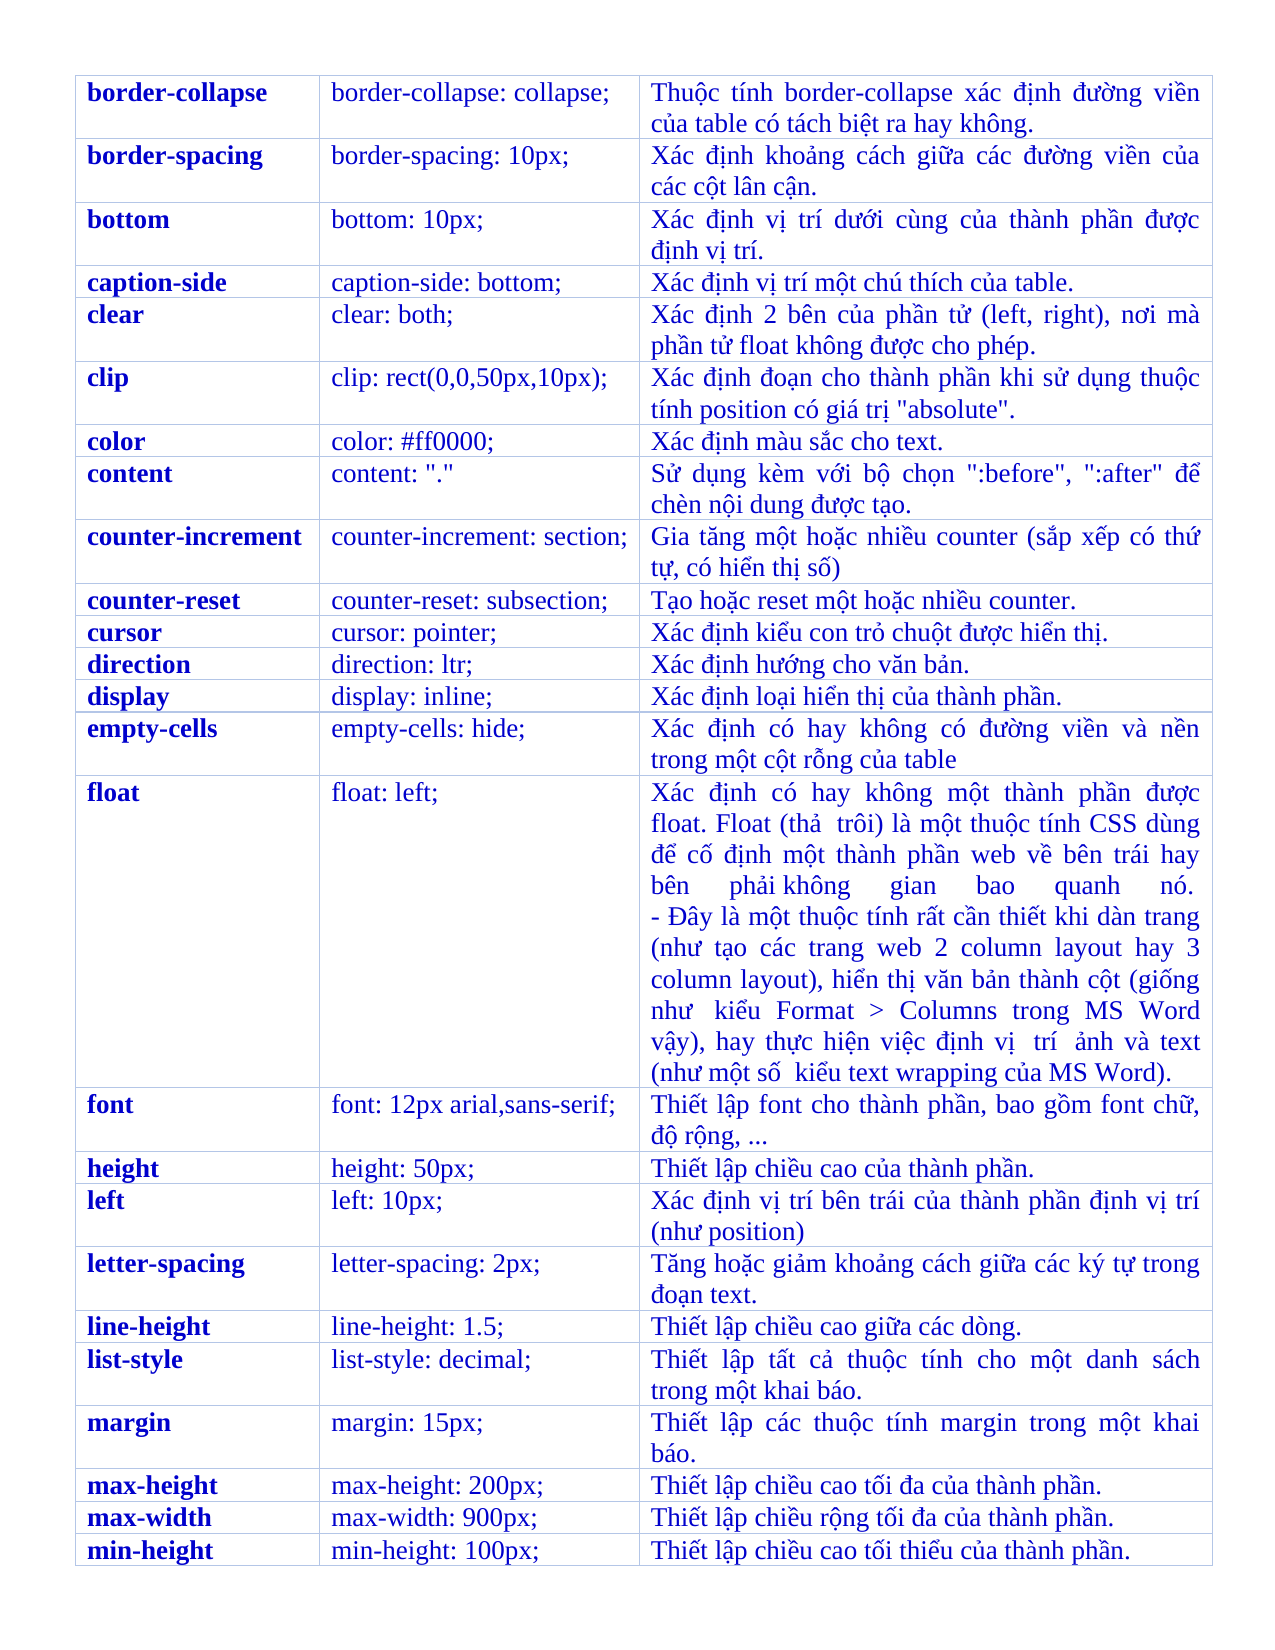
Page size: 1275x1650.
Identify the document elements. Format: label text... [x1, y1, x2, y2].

table_cell Thiết lập tất cả thuộc tính cho một danh sách trong một khai báo. [640, 1343, 1212, 1405]
table_cell letter-spacing [76, 1247, 319, 1309]
table_cell display: inline; [320, 680, 639, 711]
table_cell font [76, 1088, 319, 1151]
table_cell bottom: 10px; [320, 203, 639, 265]
table_cell cursor: pointer; [320, 616, 639, 647]
table_cell clear: both; [320, 298, 639, 361]
table_cell color [76, 425, 319, 456]
table_cell content: "." [320, 457, 639, 519]
table_cell Xác định kiểu con trỏ chuột được hiển thị. [640, 616, 1212, 647]
table_cell Thiết lập chiều cao tối thiểu của thành phần. [640, 1534, 1212, 1565]
table_cell line-height: 1.5; [320, 1311, 639, 1342]
table_cell Tăng hoặc giảm khoảng cách giữa các ký tự trong đoạn text. [640, 1247, 1212, 1309]
table_cell Xác định vị trí bên trái của thành phần định vị trí (như position) [640, 1184, 1212, 1246]
table_cell max-width: 900px; [320, 1502, 639, 1533]
table_cell min-height: 100px; [320, 1534, 639, 1565]
table_cell left: 10px; [320, 1184, 639, 1246]
table_cell margin: 15px; [320, 1406, 639, 1468]
table_cell list-style [76, 1343, 319, 1405]
table_cell caption-side: bottom; [320, 266, 639, 297]
table_cell height: 50px; [320, 1152, 639, 1183]
table_cell clip [76, 362, 319, 424]
table_cell Xác định có hay không một thành phần được float. Float (thả trôi) là một thuộc tính CSS dùng để cố định một thành phần web về bên trái hay bên phải không gian bao quanh nó. - Đây là một thuộc tính rất cần thiết khi dàn trang (như tạo các trang web 2 column layout hay 3 column layout), hiển thị văn bản thành cột (giống như kiểu Format > Columns trong MS Word vậy), hay thực hiện việc định vị trí ảnh và text (như một số kiểu text wrapping của MS Word). [640, 776, 1212, 1087]
table_cell Xác định loại hiển thị của thành phần. [640, 680, 1212, 711]
table_cell counter-increment: section; [320, 520, 639, 583]
table_cell bottom [76, 203, 319, 265]
table_cell Xác định hướng cho văn bản. [640, 648, 1212, 679]
table_cell list-style: decimal; [320, 1343, 639, 1405]
table_cell float [76, 776, 319, 1087]
table_cell counter-reset [76, 584, 319, 615]
table_cell border-collapse [76, 76, 319, 138]
table_cell Xác định đoạn cho thành phần khi sử dụng thuộc tính position có giá trị "absolute". [640, 362, 1212, 424]
table_cell border-spacing: 10px; [320, 139, 639, 202]
table_cell clear [76, 298, 319, 361]
table_cell Thiết lập font cho thành phần, bao gồm font chữ, độ rộng, ... [640, 1088, 1212, 1151]
table_cell direction: ltr; [320, 648, 639, 679]
table_cell display [76, 680, 319, 711]
table_cell max-width [76, 1502, 319, 1533]
table_cell Sử dụng kèm với bộ chọn ":before", ":after" để chèn nội dung được tạo. [640, 457, 1212, 519]
table_cell color: #ff0000; [320, 425, 639, 456]
table_cell counter-reset: subsection; [320, 584, 639, 615]
table_cell Xác định vị trí dưới cùng của thành phần được định vị trí. [640, 203, 1212, 265]
table_cell min-height [76, 1534, 319, 1565]
table_cell Xác định khoảng cách giữa các đường viền của các cột lân cận. [640, 139, 1212, 202]
table_cell Thiết lập chiều cao tối đa của thành phần. [640, 1469, 1212, 1501]
table_cell height [76, 1152, 319, 1183]
table_cell Thiết lập các thuộc tính margin trong một khai báo. [640, 1406, 1212, 1468]
table_cell direction [76, 648, 319, 679]
table_cell empty-cells: hide; [320, 713, 639, 775]
table_cell max-height: 200px; [320, 1469, 639, 1501]
table_cell Thuộc tính border-collapse xác định đường viền của table có tách biệt ra hay không. [640, 76, 1212, 138]
table_cell border-collapse: collapse; [320, 76, 639, 138]
table_cell font: 12px arial,sans-serif; [320, 1088, 639, 1151]
table_cell float: left; [320, 776, 639, 1087]
table_cell margin [76, 1406, 319, 1468]
table_cell cursor [76, 616, 319, 647]
table_cell caption-side [76, 266, 319, 297]
table_cell Xác định màu sắc cho text. [640, 425, 1212, 456]
table_cell Xác định vị trí một chú thích của table. [640, 266, 1212, 297]
table_cell max-height [76, 1469, 319, 1501]
table_cell border-spacing [76, 139, 319, 202]
table_cell counter-increment [76, 520, 319, 583]
table_cell Thiết lập chiều rộng tối đa của thành phần. [640, 1502, 1212, 1533]
table_cell Tạo hoặc reset một hoặc nhiều counter. [640, 584, 1212, 615]
table_cell content [76, 457, 319, 519]
table_cell left [76, 1184, 319, 1246]
table_cell Xác định có hay không có đường viền và nền trong một cột rỗng của table [640, 713, 1212, 775]
table_cell Thiết lập chiều cao giữa các dòng. [640, 1311, 1212, 1342]
table_cell Gia tăng một hoặc nhiều counter (sắp xếp có thứ tự, có hiển thị số) [640, 520, 1212, 583]
table_cell Thiết lập chiều cao của thành phần. [640, 1152, 1212, 1183]
table_cell clip: rect(0,0,50px,10px); [320, 362, 639, 424]
table_cell Xác định 2 bên của phần tử (left, right), nơi mà phần tử float không được cho phép. [640, 298, 1212, 361]
table_cell empty-cells [76, 713, 319, 775]
table_cell line-height [76, 1311, 319, 1342]
table_cell letter-spacing: 2px; [320, 1247, 639, 1309]
